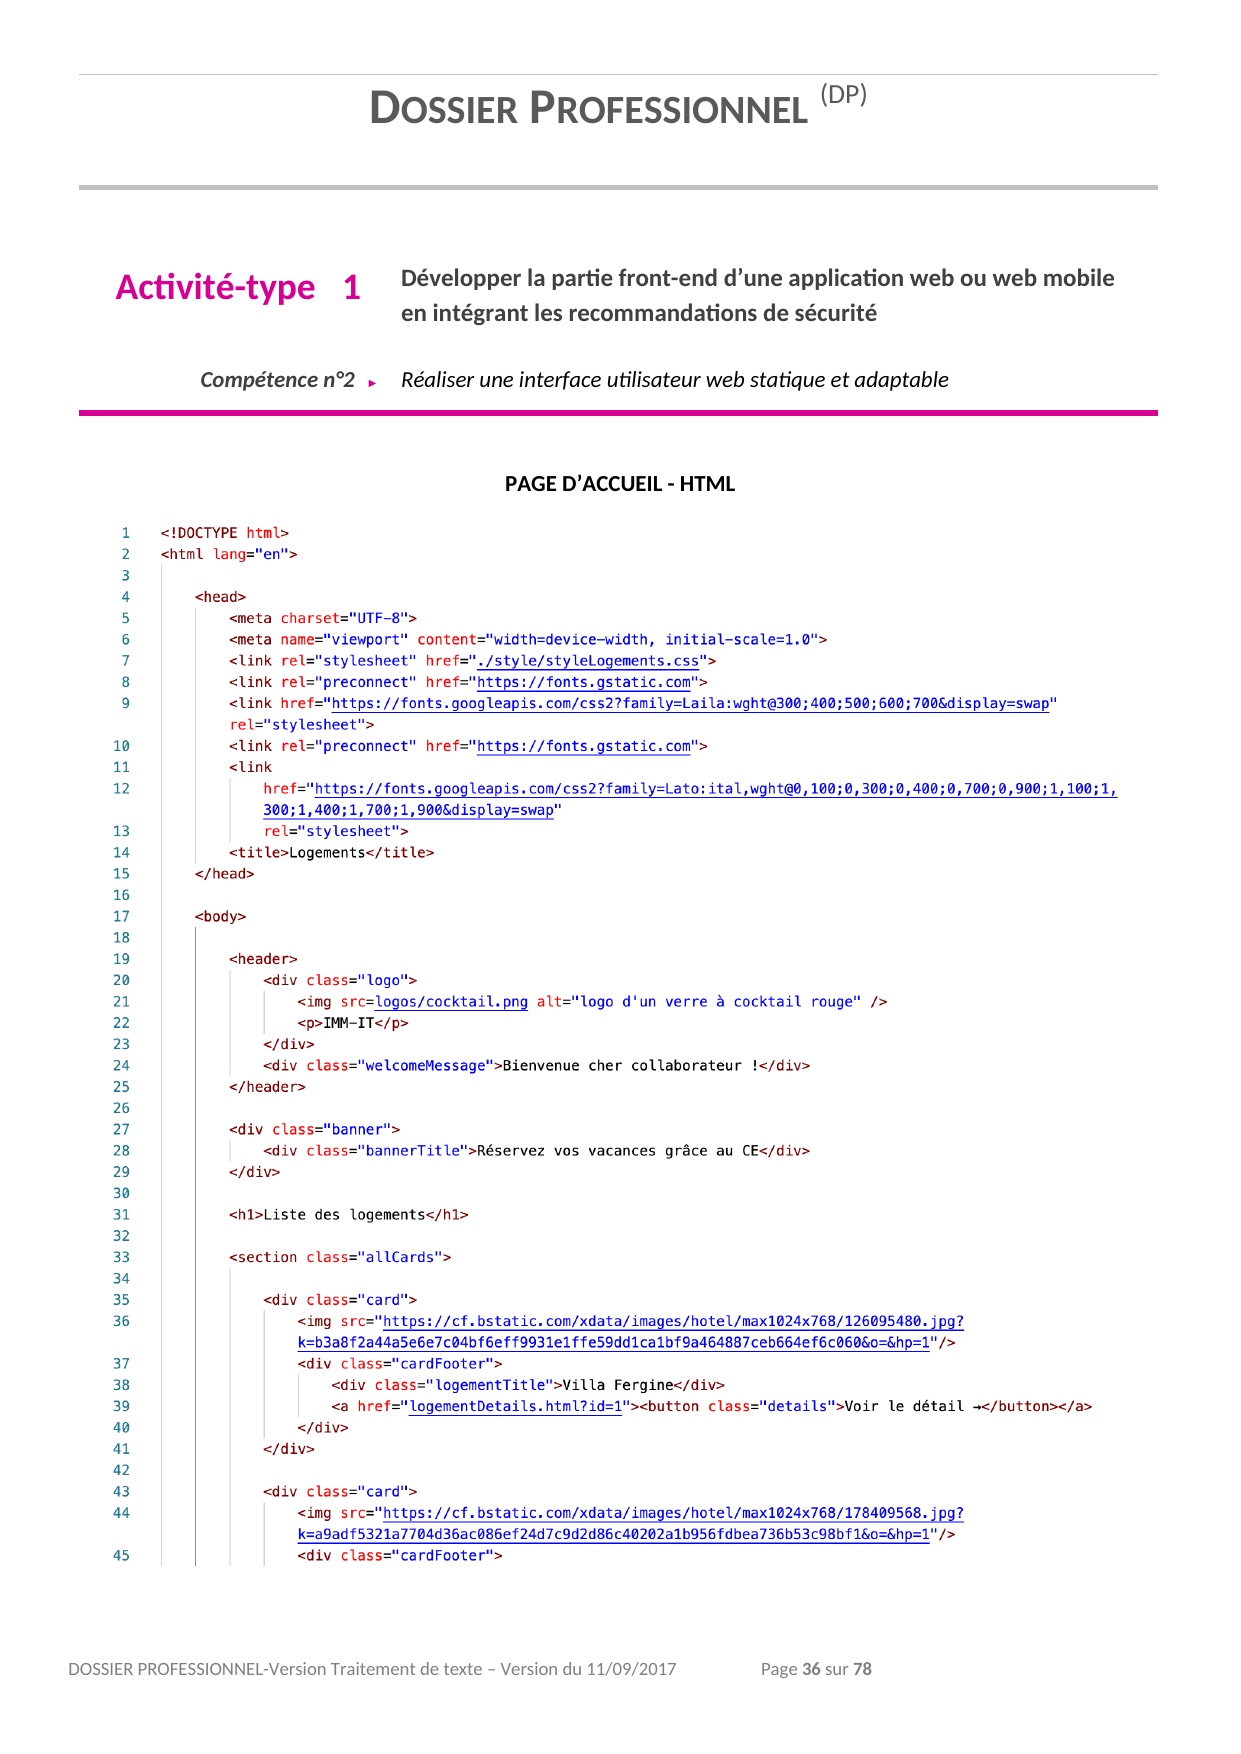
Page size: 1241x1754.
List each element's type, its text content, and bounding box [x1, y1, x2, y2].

table_header 1 [331, 263, 389, 353]
text PAGE D’ACCUEIL - HTML [112, 469, 1128, 497]
table_header Activité-type [79, 263, 331, 353]
table_header Développer la partie front-end d’une application web ou web mobile en intégrant les recommandations de sécurité [390, 263, 1157, 353]
table_cell Réaliser une interface utilisateur web statique et adaptable [390, 353, 1157, 410]
picture [112, 522, 1128, 1566]
table_cell Compétence n°2 ► [79, 353, 389, 410]
